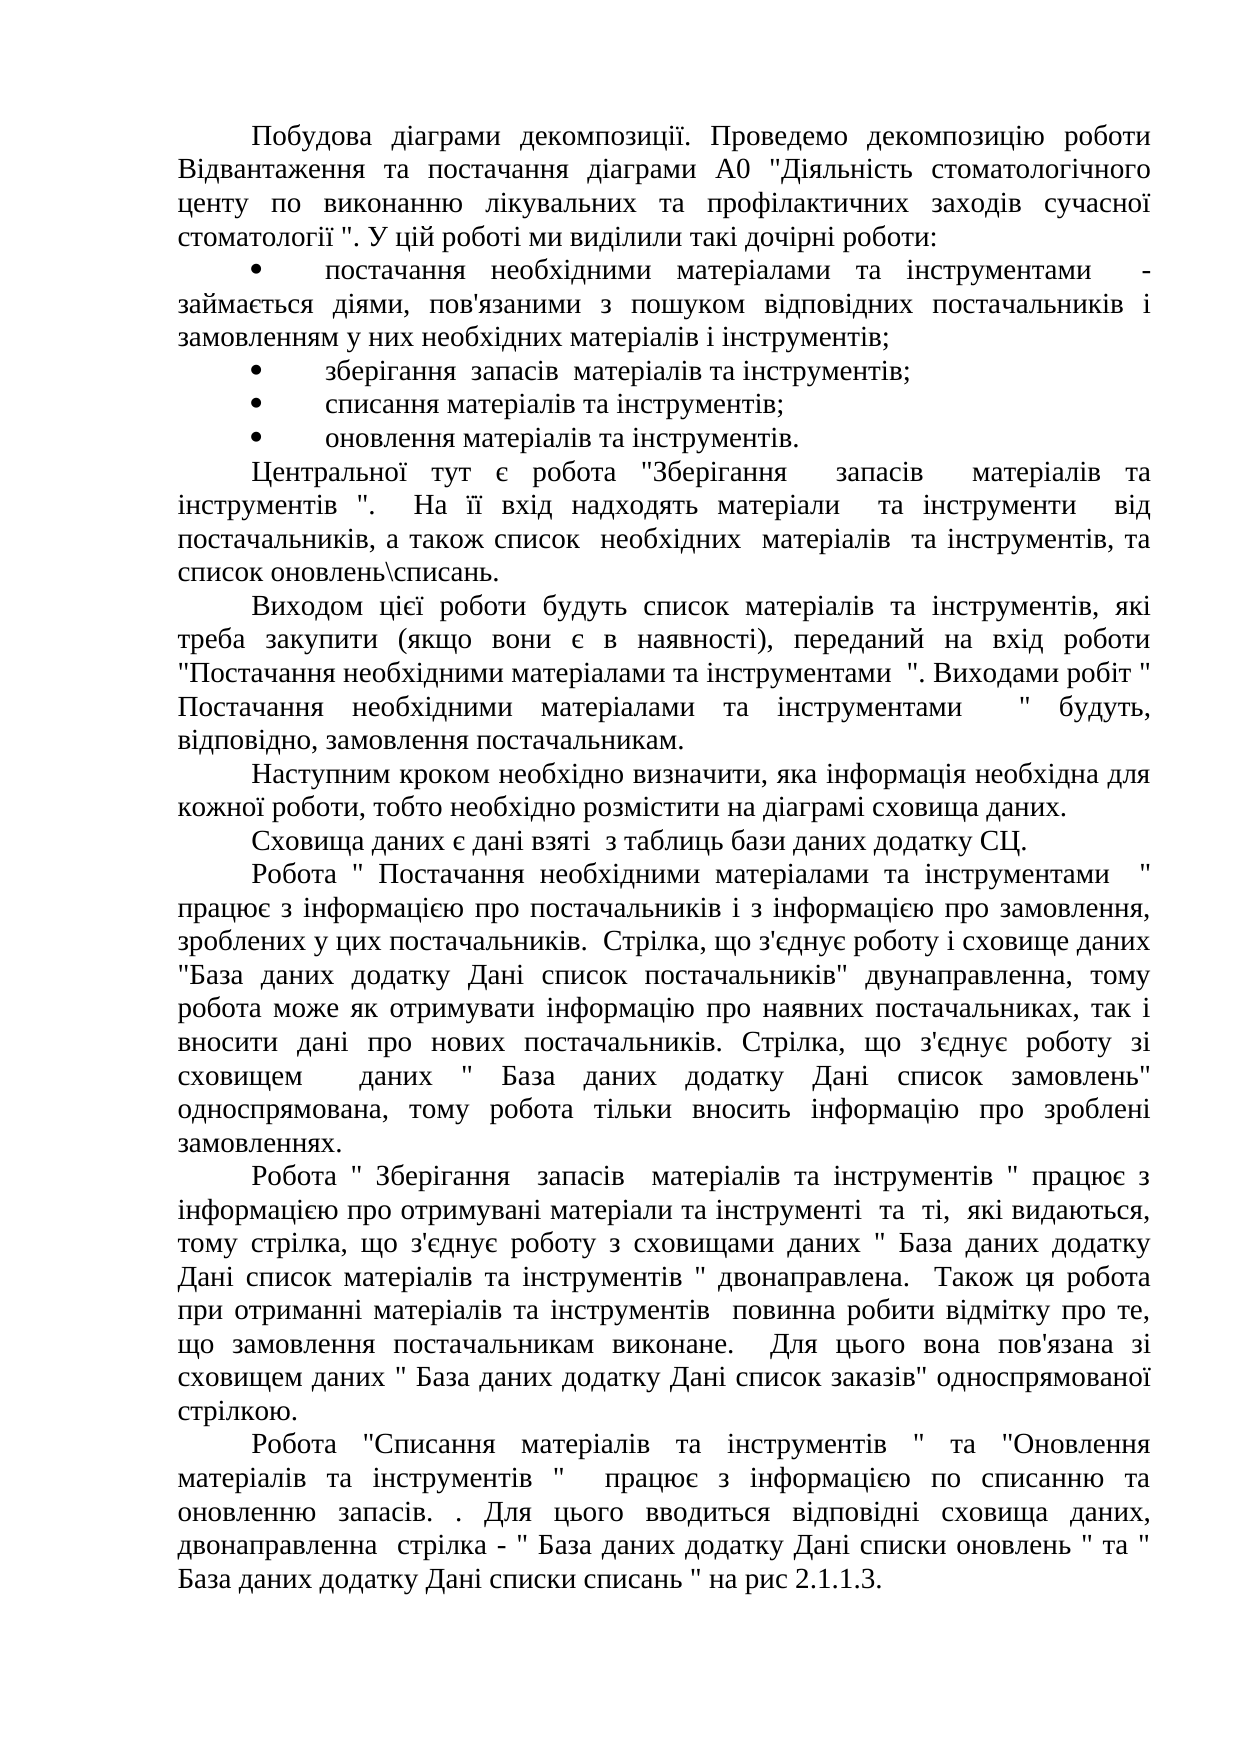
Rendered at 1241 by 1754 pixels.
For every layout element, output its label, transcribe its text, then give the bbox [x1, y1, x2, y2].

text Побудова діаграми декомпозиції. Проведемо декомпозицію роботи Відвантаження та постачання діаграми А0 "Діяльність стоматологічного центу по виконанню лікувальних та профілактичних заходів сучасної стоматології ". У цій роботі ми виділили такі дочірні роботи: [177, 118, 1152, 252]
text Виходом цієї роботи будуть список матеріалів та інструментів, які треба закупити (якщо вони є в наявності), переданий на вхід роботи "Постачання необхідними матеріалами та інструментами ". Виходами робіт " Постачання необхідними матеріалами та інструментами " будуть, відповідно, замовлення постачальникам. [177, 588, 1152, 756]
list оновлення матеріалів та інструментів. [177, 420, 1152, 454]
text Робота " Зберігання запасів матеріалів та інструментів " працює з інформацією про отримувані матеріали та інструменті та ті, які видаються, тому стрілка, що з'єднує роботу з сховищами даних " База даних додатку Дані список матеріалів та інструментів " двонаправлена. Також ця робота при отриманні матеріалів та інструментів повинна робити відмітку про те, що замовлення постачальникам виконане. Для цього вона пов'язана зі сховищем даних " База даних додатку Дані список заказів" односпрямованої стрілкою. [177, 1158, 1152, 1427]
text Наступним кроком необхідно визначити, яка інформація необхідна для кожної роботи, тобто необхідно розмістити на діаграмі сховища даних. [177, 756, 1152, 823]
list списання матеріалів та інструментів; [177, 387, 1152, 420]
text Центральної тут є робота "Зберігання запасів матеріалів та інструментів ". На її вхід надходять матеріали та інструменти від постачальників, а також список необхідних матеріалів та інструментів, та список оновлень\списань. [177, 454, 1152, 588]
text Сховища даних є дані взяті з таблиць бази даних додатку СЦ. [177, 823, 1152, 856]
text Робота " Постачання необхідними матеріалами та інструментами " працює з інформацією про постачальників і з інформацією про замовлення, зроблених у цих постачальників. Стрілка, що з'єднує роботу і сховище даних "База даних додатку Дані список постачальників" двунаправленна, тому робота може як отримувати інформацію про наявних постачальниках, так і вносити дані про нових постачальників. Стрілка, що з'єднує роботу зі сховищем даних " База даних додатку Дані список замовлень" односпрямована, тому робота тільки вносить інформацію про зроблені замовленнях. [177, 856, 1152, 1158]
list постачання необхідними матеріалами та інструментами - займається діями, пов'язаними з пошуком відповідних постачальників і замовленням у них необхідних матеріалів і інструментів; [177, 252, 1152, 353]
text Робота "Списання матеріалів та інструментів " та "Оновлення матеріалів та інструментів " працює з інформацією по списанню та оновленню запасів. . Для цього вводиться відповідні сховища даних, двонаправленна стрілка - " База даних додатку Дані списки оновлень " та " База даних додатку Дані списки списань " на рис 2.1.1.3. [177, 1427, 1152, 1594]
list зберігання запасів матеріалів та інструментів; [177, 353, 1152, 387]
